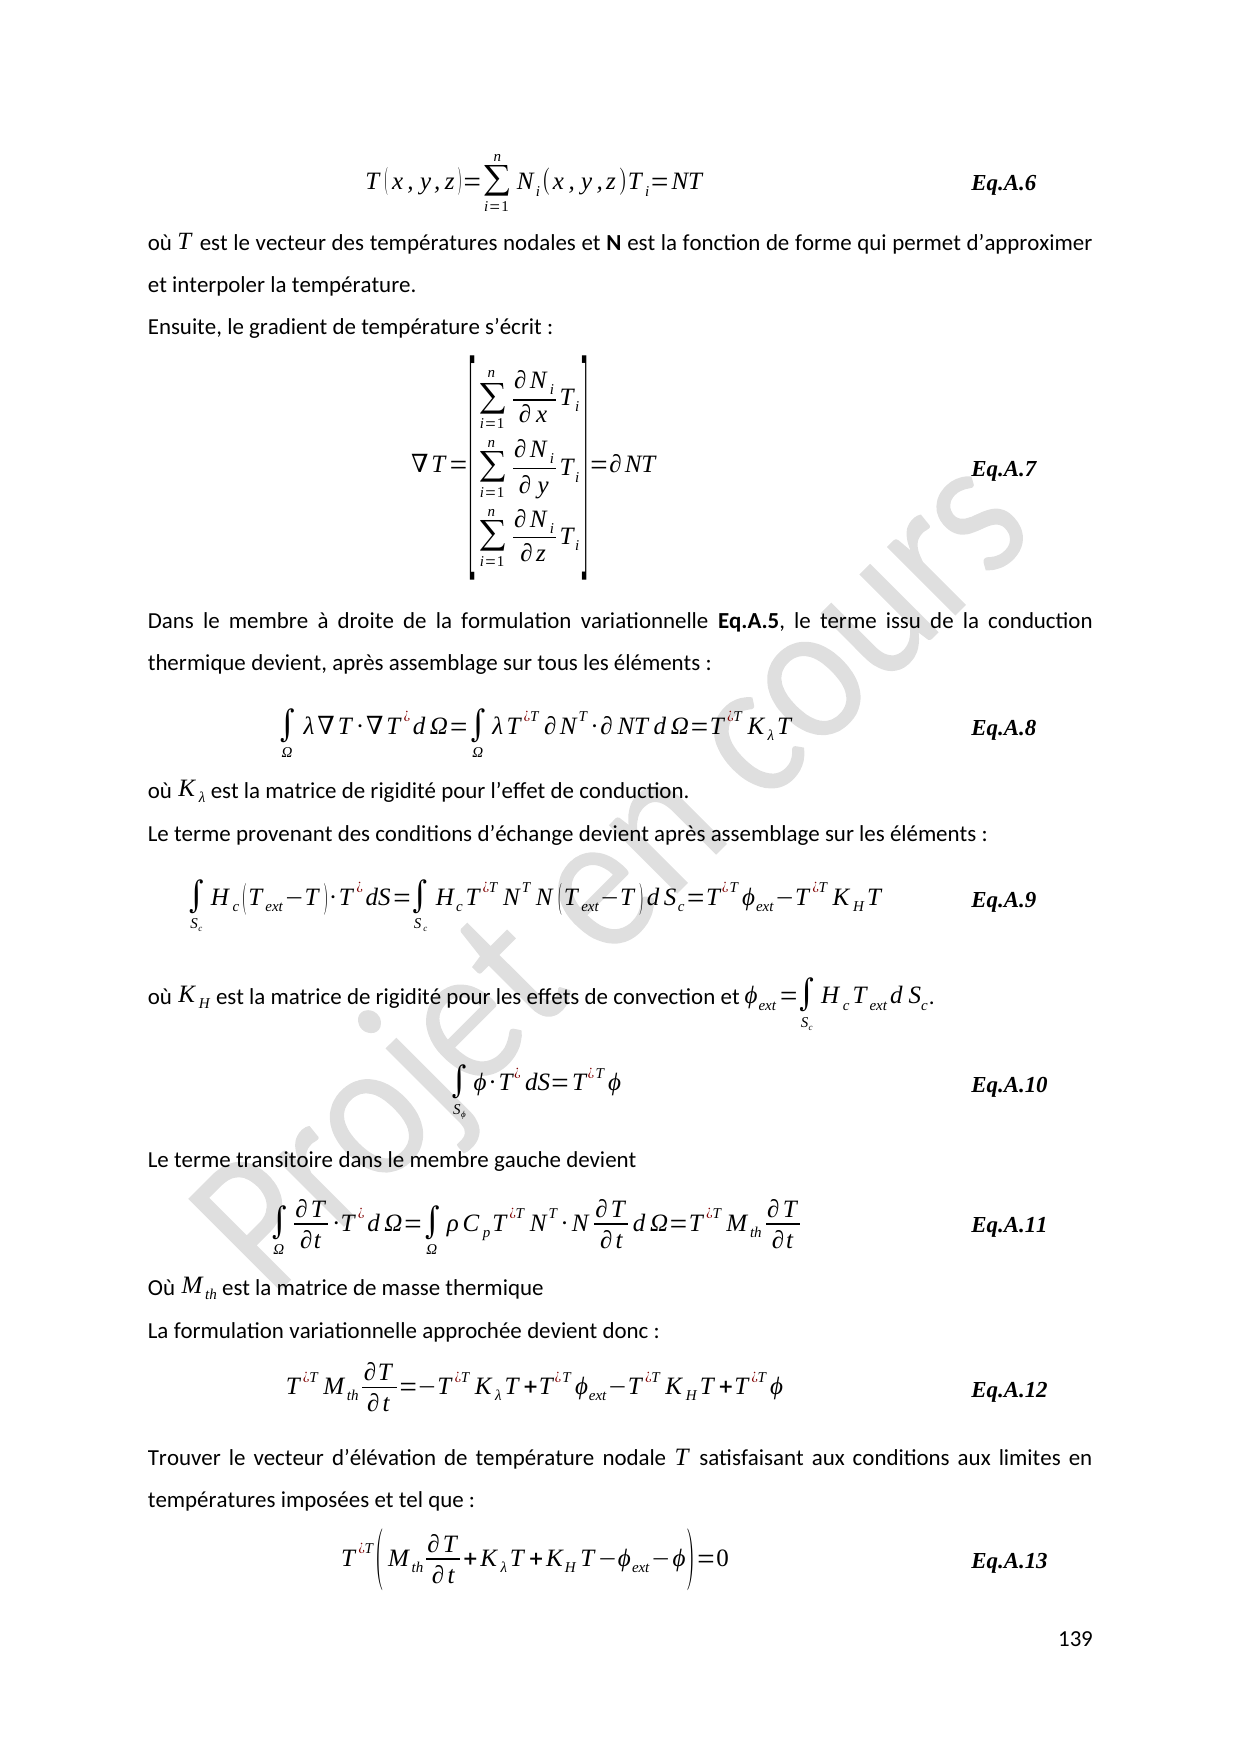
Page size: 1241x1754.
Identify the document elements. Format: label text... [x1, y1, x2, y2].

table_header [923, 354, 1093, 594]
table_header [148, 1188, 922, 1271]
table_header [923, 861, 1093, 947]
table_header [148, 1527, 922, 1605]
text où est le vecteur des températures nodales et N est la fonction de forme qui permet d’approximer et interpoler la température. [148, 228, 1093, 298]
text La formulation variationnelle approchée devient donc : [148, 1317, 1093, 1344]
text Trouver le vecteur d’élévation de température nodale satisfaisant aux conditions aux limites en températures imposées et tel que : [148, 1443, 1093, 1513]
table_header [148, 1359, 922, 1431]
table_header [923, 1527, 1093, 1605]
table_header [148, 1047, 922, 1133]
table_header [923, 1047, 1093, 1133]
table_header [923, 1188, 1093, 1271]
text Le terme transitoire dans le membre gauche devient [148, 1145, 1093, 1173]
text Où est la matrice de masse thermique [148, 1271, 1093, 1303]
text où est la matrice de rigidité pour l’eﬀet de conduction. [148, 774, 1093, 806]
table_header [923, 1359, 1093, 1431]
table_header [923, 690, 1093, 774]
table_header [148, 861, 922, 947]
text Ensuite, le gradient de température s’écrit : [148, 312, 1093, 340]
text où est la matrice de rigidité pour les effets de convection et . [148, 960, 1093, 1033]
table_header [148, 690, 922, 774]
text Dans le membre à droite de la formulation variationnelle Eq.A.5, le terme issu de la conduction thermique devient, après assemblage sur tous les éléments : [148, 606, 1093, 676]
text Le terme provenant des conditions d’échange devient après assemblage sur les éléments : [148, 819, 1093, 847]
table_header [148, 148, 922, 228]
table_header [923, 148, 1093, 228]
table_header [148, 354, 922, 594]
